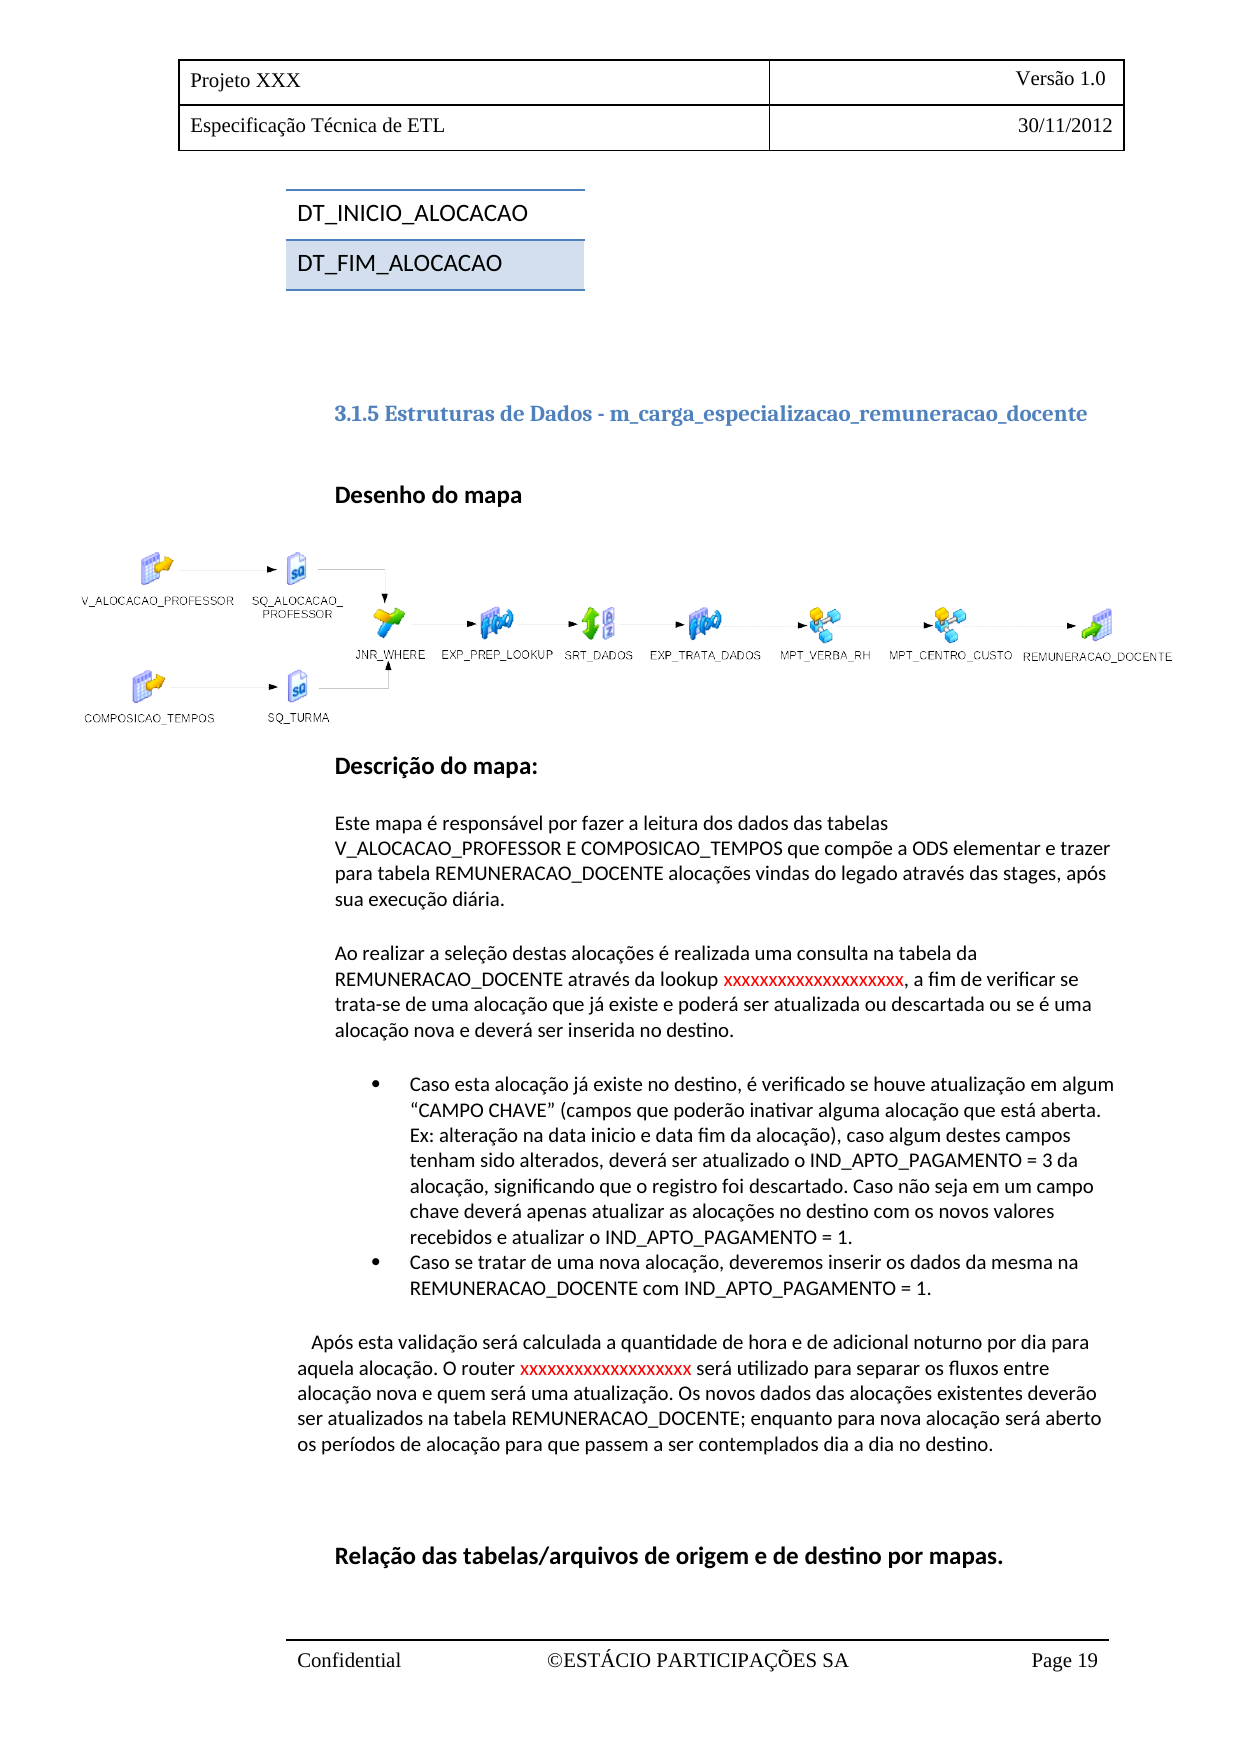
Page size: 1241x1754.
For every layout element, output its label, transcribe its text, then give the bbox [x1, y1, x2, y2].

text Após esta validação será calculada a quantidade de hora e de adicional noturno por dia para aquela alocação. O router xxxxxxxxxxxxxxxxxxx será utilizado para separar os fluxos entre alocação nova e quem será uma atualização. Os novos dados das alocações existentes deverão ser atualizados na tabela REMUNERACAO_DOCENTE; enquanto para nova alocação será aberto os períodos de alocação para que passem a ser contemplados dia a dia no destino. [297, 1329, 1120, 1456]
text Descrição do mapa: [297, 750, 1120, 781]
table_cell DT_FIM_ALOCACAO [286, 241, 584, 289]
table_header DT_INICIO_ALOCACAO [286, 191, 584, 239]
text Ao realizar a seleção destas alocações é realizada uma consulta na tabela da REMUNERACAO_DOCENTE através da lookup xxxxxxxxxxxxxxxxxxxx, a fim de verificar se trata-se de uma alocação que já existe e poderá ser atualizada ou descartada ou se é uma alocação nova e deverá ser inserida no destino. [334, 941, 1120, 1042]
text Desenho do mapa [334, 479, 1120, 509]
list Caso se tratar de uma nova alocação, deveremos inserir os dados da mesma na REMUNERACAO_DOCENTE com IND_APTO_PAGAMENTO = 1. [372, 1249, 1120, 1300]
list Caso esta alocação já existe no destino, é verificado se houve atualização em algum “CAMPO CHAVE” (campos que poderão inativar alguma alocação que está aberta. Ex: alteração na data inicio e data fim da alocação), caso algum destes campos tenham sido alterados, deverá ser atualizado o IND_APTO_PAGAMENTO = 3 da alocação, significando que o registro foi descartado. Caso não seja em um campo chave deverá apenas atualizar as alocações no destino com os novos valores recebidos e atualizar o IND_APTO_PAGAMENTO = 1. [372, 1071, 1120, 1249]
text Relação das tabelas/arquivos de origem e de destino por mapas. [334, 1540, 1120, 1571]
text Este mapa é responsável por fazer a leitura dos dados das tabelas V_ALOCACAO_PROFESSOR E COMPOSICAO_TEMPOS que compõe a ODS elementar e trazer para tabela REMUNERACAO_DOCENTE alocações vindas do legado através das stages, após sua execução diária. [334, 810, 1120, 911]
text Estruturas de Dados - m_carga_especializacao_remuneracao_docente [334, 401, 1120, 427]
